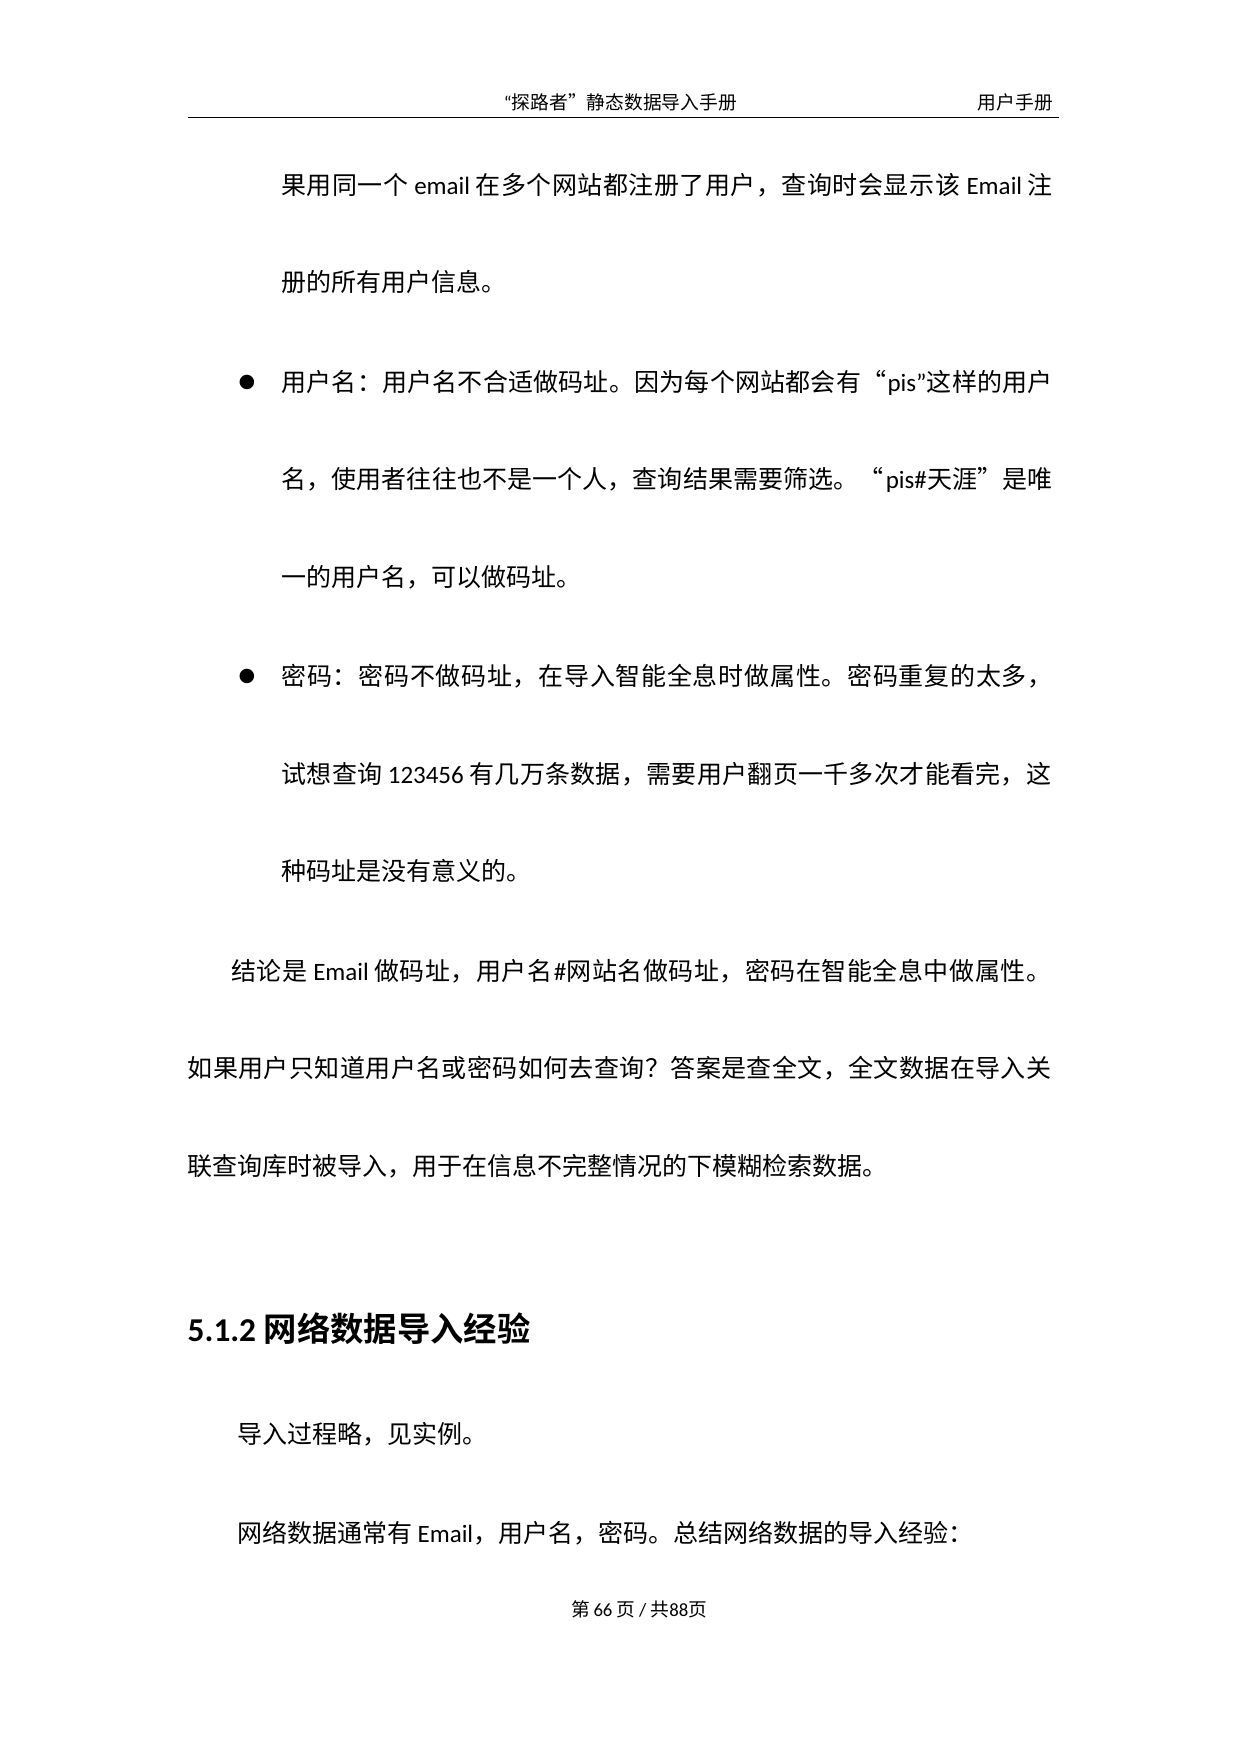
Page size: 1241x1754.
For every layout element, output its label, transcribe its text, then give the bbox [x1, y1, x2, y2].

list 密码：密码不做码址，在导入智能全息时做属性。密码重复的太多，试想查询123456有几万条数据，需要用户翻页一千多次才能看完，这种码址是没有意义的。 [237, 642, 1053, 902]
list 结论是Email做码址，用户名#网站名做码址，密码在智能全息中做属性。如果用户只知道用户名或密码如何去查询？答案是查全文，全文数据在导入关联查询库时被导入，用于在信息不完整情况的下模糊检索数据。 [187, 937, 1053, 1197]
text 网络数据通常有Email，用户名，密码。总结网络数据的导入经验： [187, 1499, 1053, 1564]
text 导入过程略，见实例。 [187, 1400, 1053, 1465]
list 用户名：用户名不合适做码址。因为每个网站都会有“pis”这样的用户名，使用者往往也不是一个人，查询结果需要筛选。“pis#天涯”是唯一的用户名，可以做码址。 [237, 348, 1053, 608]
subtitle 网络数据导入经验 [187, 1295, 1053, 1360]
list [237, 151, 1053, 313]
